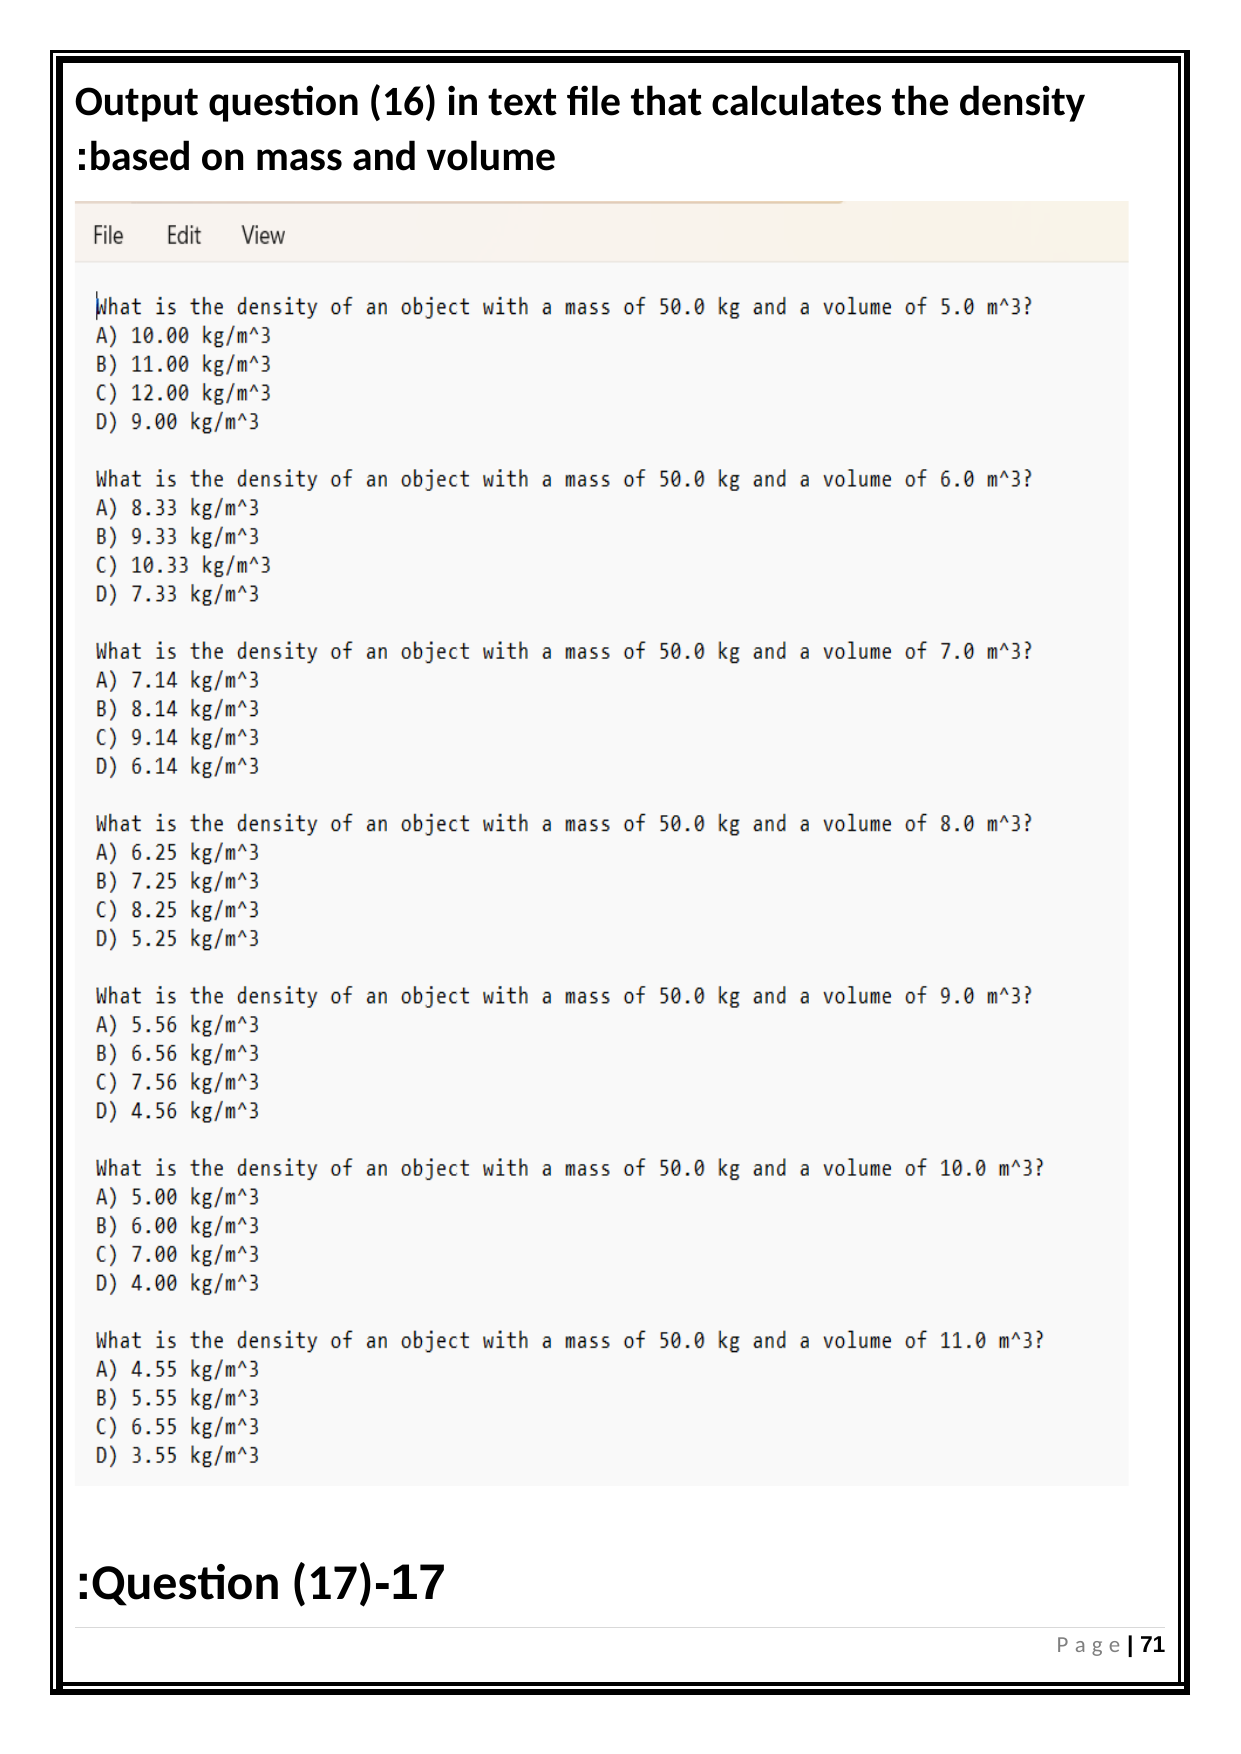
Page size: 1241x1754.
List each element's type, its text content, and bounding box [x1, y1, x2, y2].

text Output question (16) in text file that calculates the density based on mass and volume: [75, 75, 1165, 181]
text 17-Question (17): [75, 1551, 1165, 1612]
picture [74, 201, 1129, 1486]
